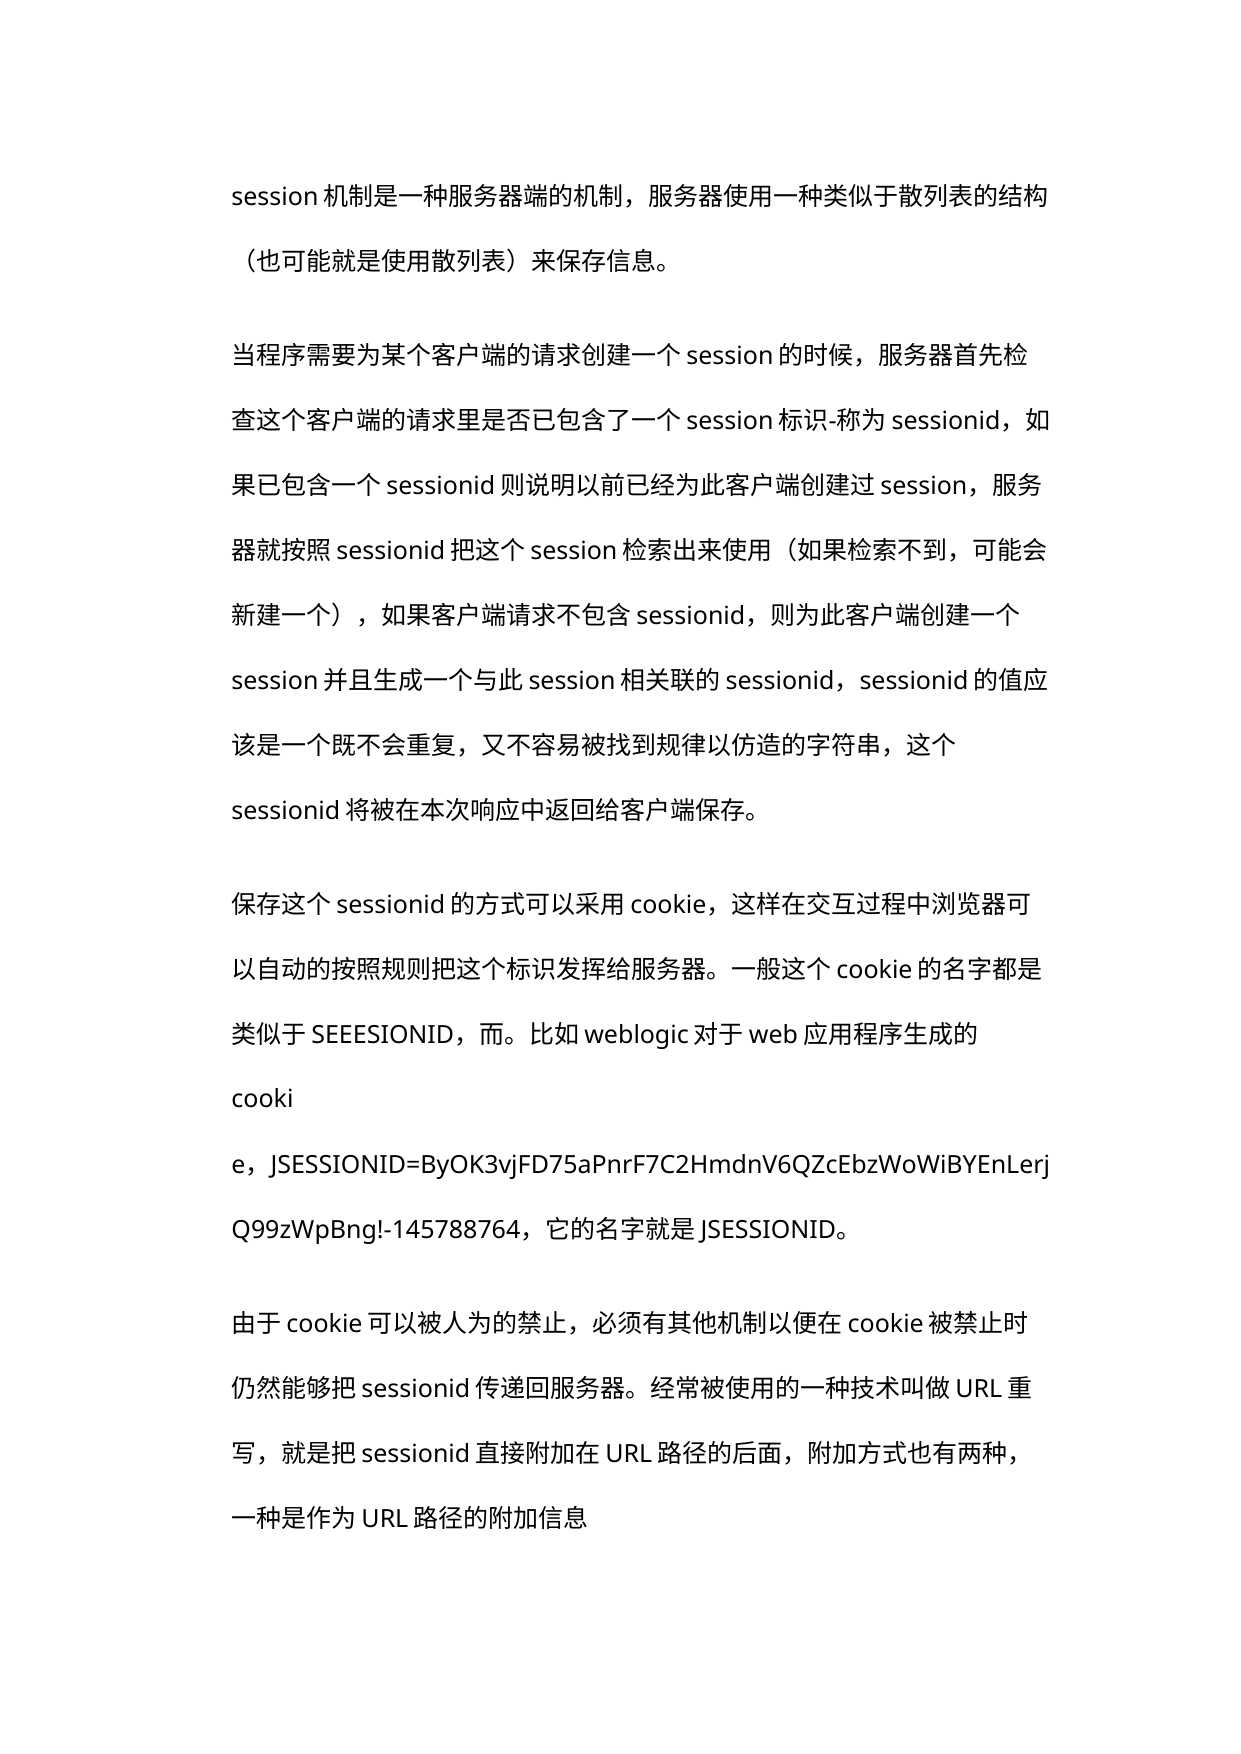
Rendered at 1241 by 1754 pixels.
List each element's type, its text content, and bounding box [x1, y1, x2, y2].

text 当程序需要为某个客户端的请求创建一个session的时候，服务器首先检查这个客户端的请求里是否已包含了一个session标识-称为sessionid，如果已包含一个sessionid则说明以前已经为此客户端创建过session，服务器就按照sessionid把这个session检索出来使用（如果检索不到，可能会新建一个），如果客户端请求不包含sessionid，则为此客户端创建一个session并且生成一个与此session相关联的sessionid，sessionid的值应该是一个既不会重复，又不容易被找到规律以仿造的字符串，这个sessionid将被在本次响应中返回给客户端保存。 [231, 321, 1053, 841]
text 保存这个sessionid的方式可以采用cookie，这样在交互过程中浏览器可以自动的按照规则把这个标识发挥给服务器。一般这个cookie的名字都是类似于SEEESIONID，而。比如weblogic对于web应用程序生成的cookie，JSESSIONID=ByOK3vjFD75aPnrF7C2HmdnV6QZcEbzWoWiBYEnLerjQ99zWpBng!-145788764，它的名字就是JSESSIONID。 [231, 870, 1053, 1260]
text session机制是一种服务器端的机制，服务器使用一种类似于散列表的结构（也可能就是使用散列表）来保存信息。 [231, 162, 1053, 292]
text 由于cookie可以被人为的禁止，必须有其他机制以便在cookie被禁止时仍然能够把sessionid传递回服务器。经常被使用的一种技术叫做URL重写，就是把sessionid直接附加在URL路径的后面，附加方式也有两种，一种是作为URL路径的附加信息 [231, 1289, 1053, 1549]
